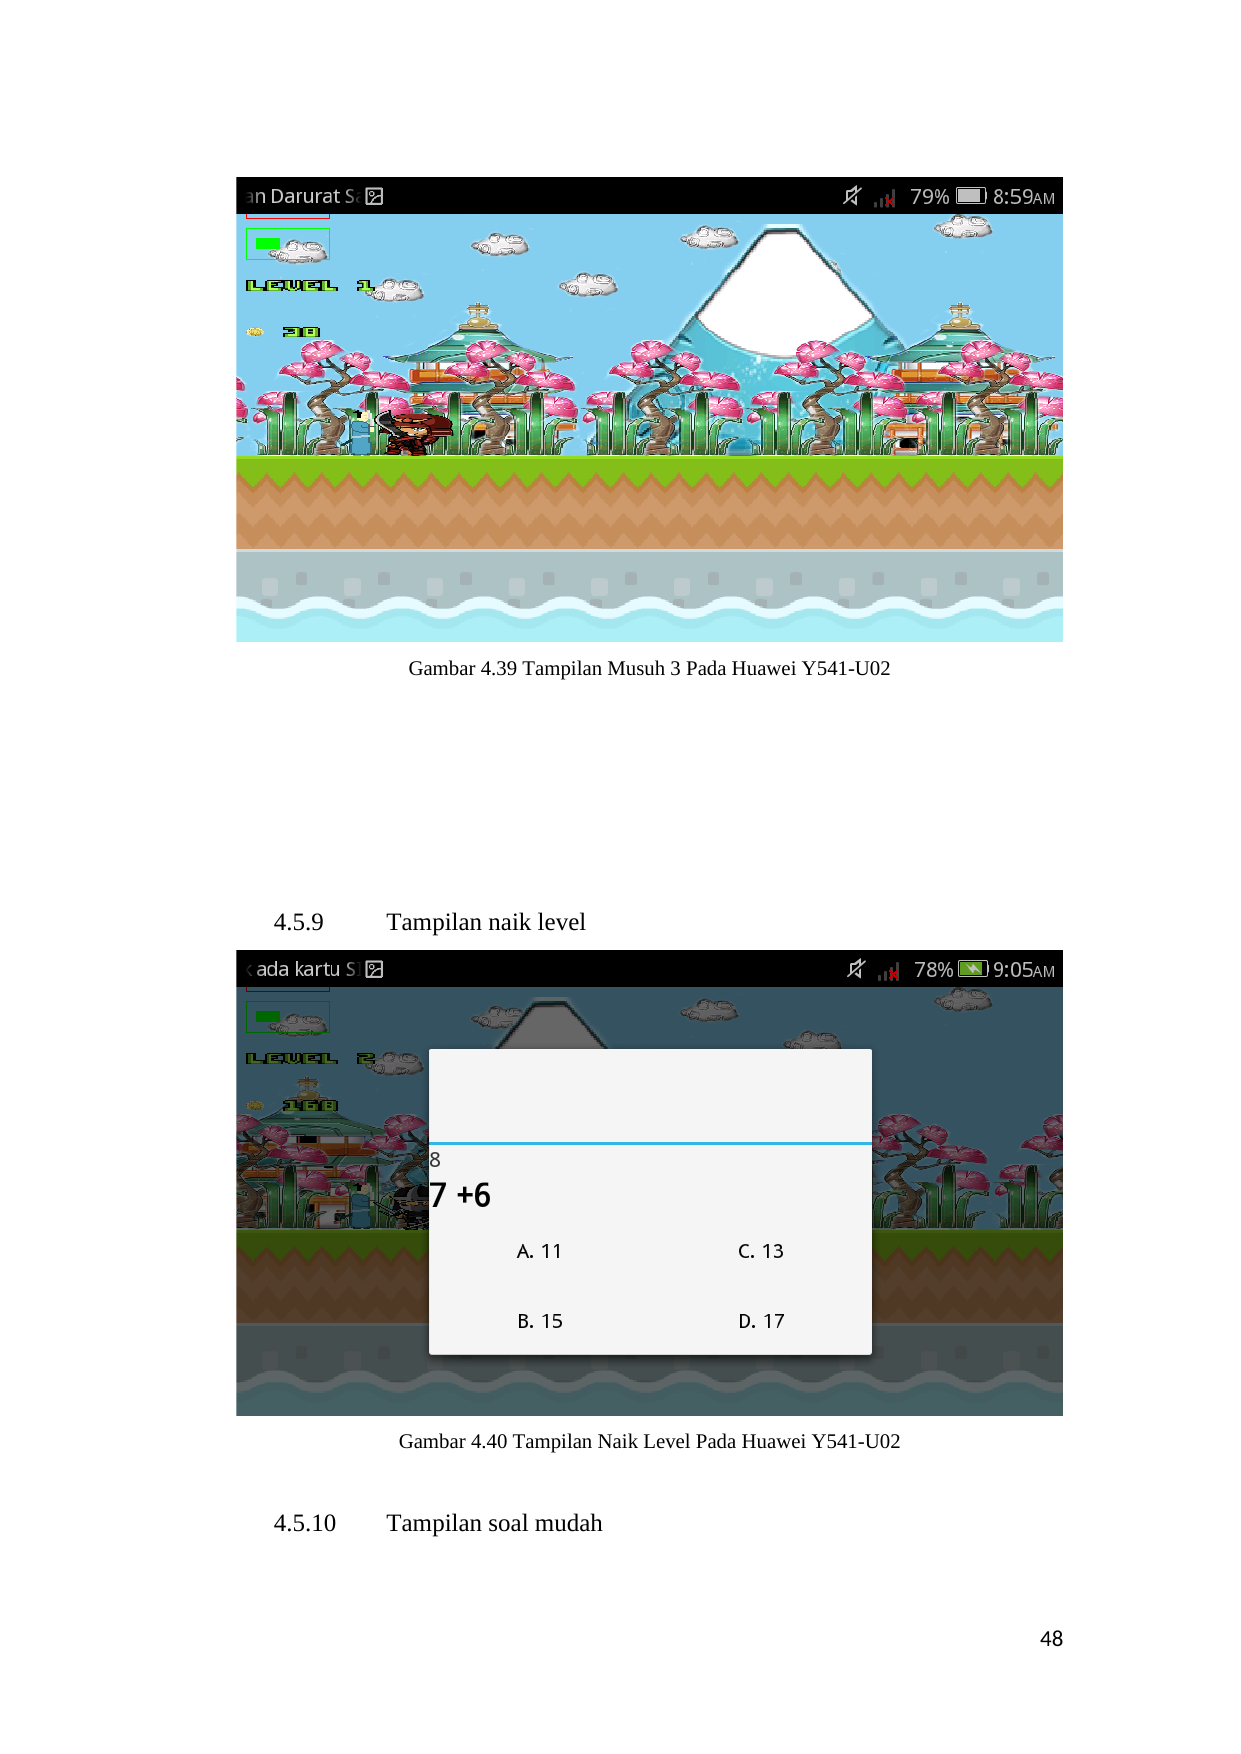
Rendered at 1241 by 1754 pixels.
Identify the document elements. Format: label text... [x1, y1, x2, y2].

list Gambar 4.40 Tampilan Naik Level Pada Huawei Y541-U02 [236, 1429, 1063, 1453]
picture [236, 950, 1063, 1416]
list Gambar 4.39 Tampilan Musuh 3 Pada Huawei Y541-U02 [236, 656, 1063, 680]
list Tampilan naik level [274, 907, 1063, 936]
list Tampilan soal mudah [274, 1508, 1063, 1537]
picture [236, 177, 1063, 642]
